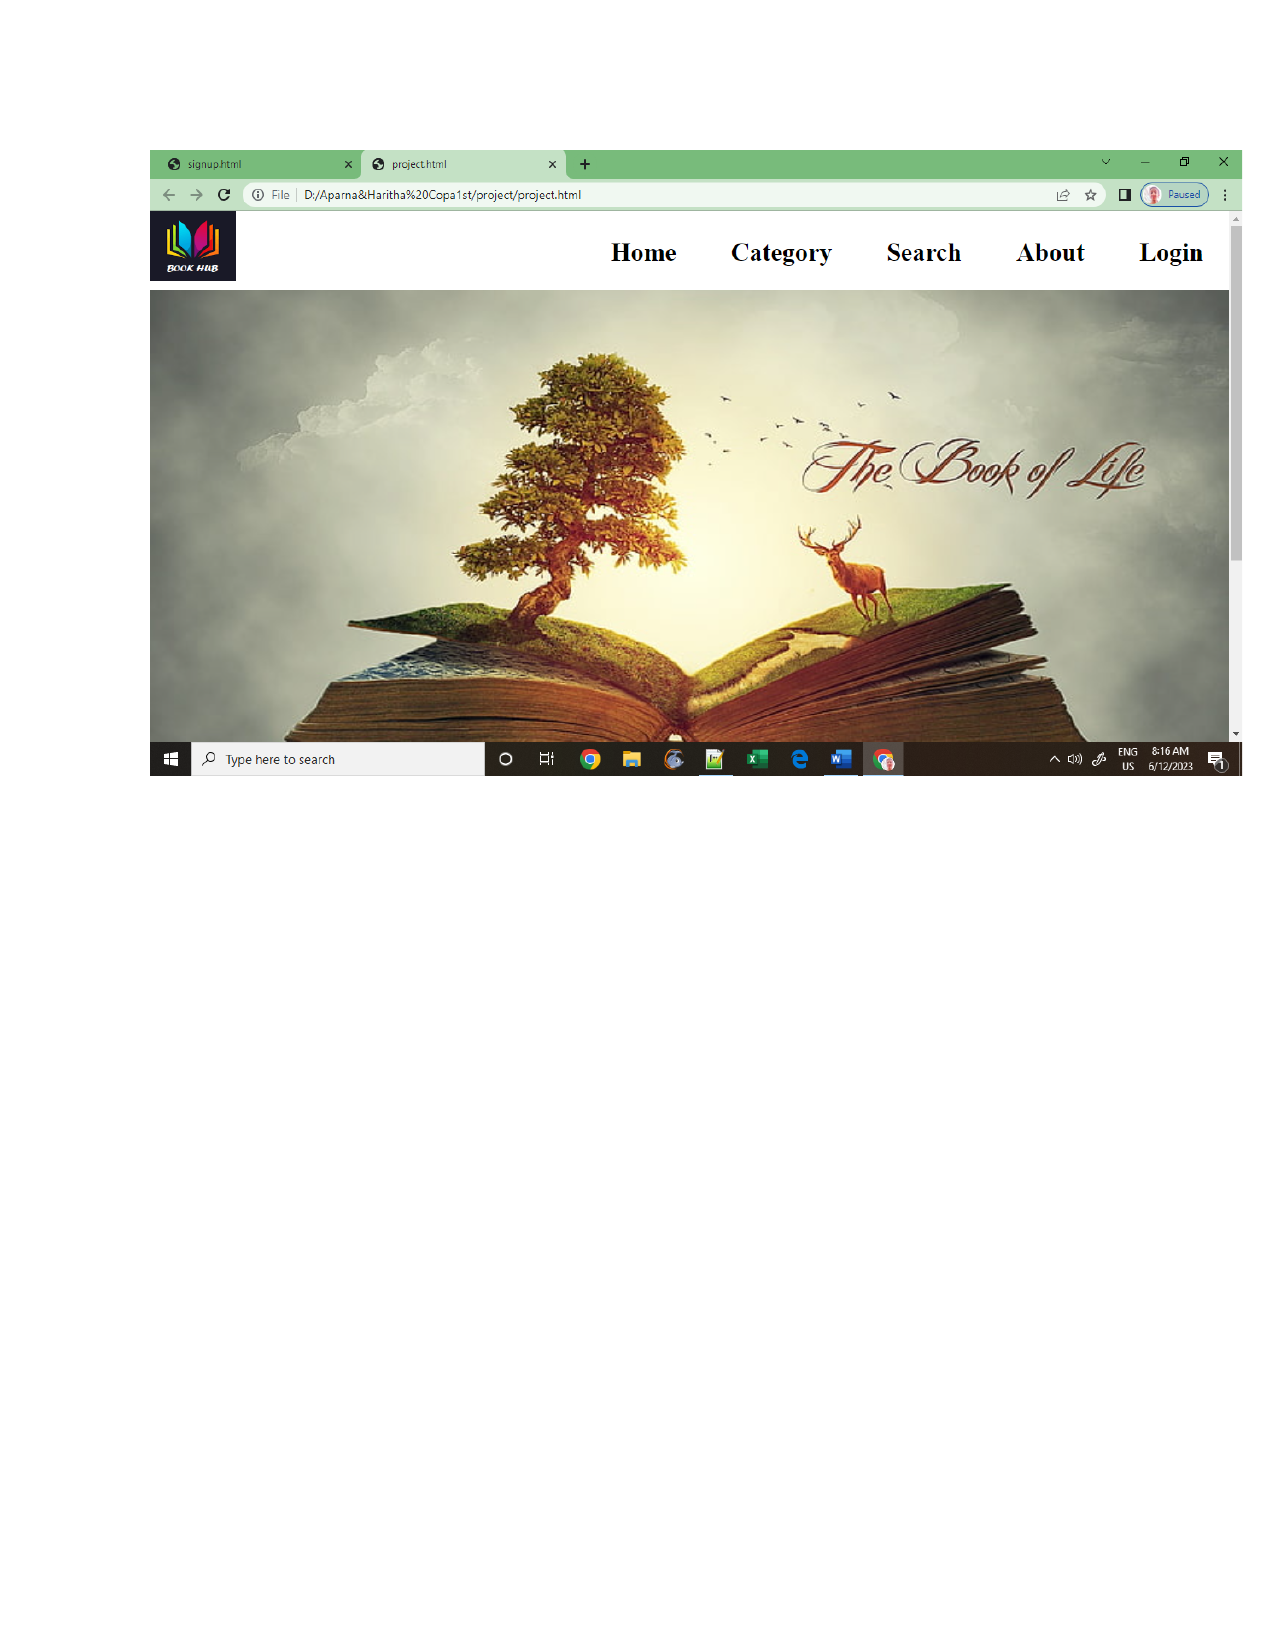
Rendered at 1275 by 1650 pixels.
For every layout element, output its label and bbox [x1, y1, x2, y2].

picture [150, 150, 1243, 776]
